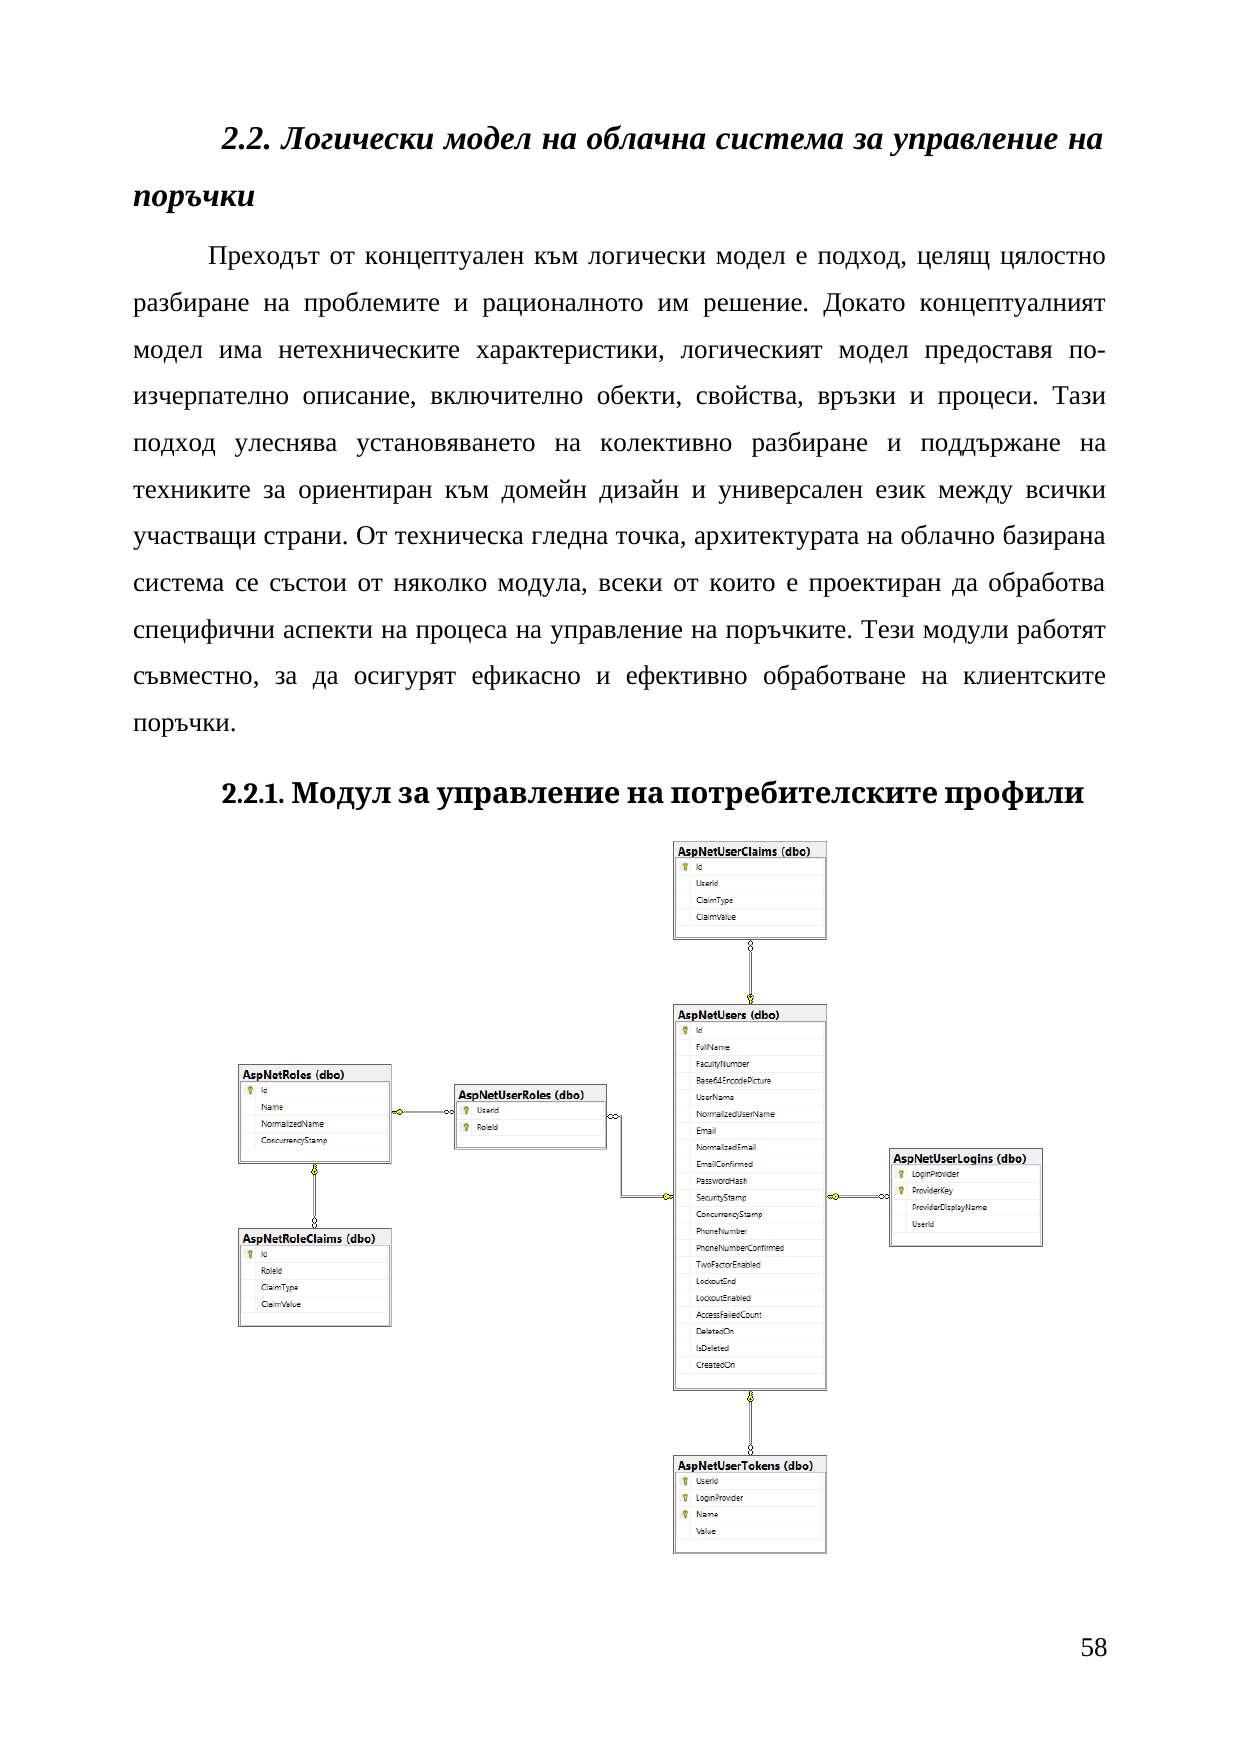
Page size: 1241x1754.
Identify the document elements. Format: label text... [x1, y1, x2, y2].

subtitle 2.2. Логически модел на облачна система за управление на поръчки [133, 118, 1107, 214]
subtitle 2.2.1. Модул за управление на потребителските профили [133, 778, 1107, 811]
text Преходът от концептуален към логически модел е подход, целящ цялостно разбиране на проблемите и рационалното им решение. Докато концептуалният модел има нетехническите характеристики, логическият модел предоставя по-изчерпателно описание, включително обекти, свойства, връзки и процеси. Тази подход улеснява установяването на колективно разбиране и поддържане на техниките за ориентиран към домейн дизайн и универсален език между всички участващи страни. От техническа гледна точка, архитектурата на облачно базирана система се състои от няколко модула, всеки от които е проектиран да обработва специфични аспекти на процеса на управление на поръчките. Тези модули работят съвместно, за да осигурят ефикасно и ефективно обработване на клиентските поръчки. [133, 239, 1107, 737]
picture [207, 834, 1063, 1568]
